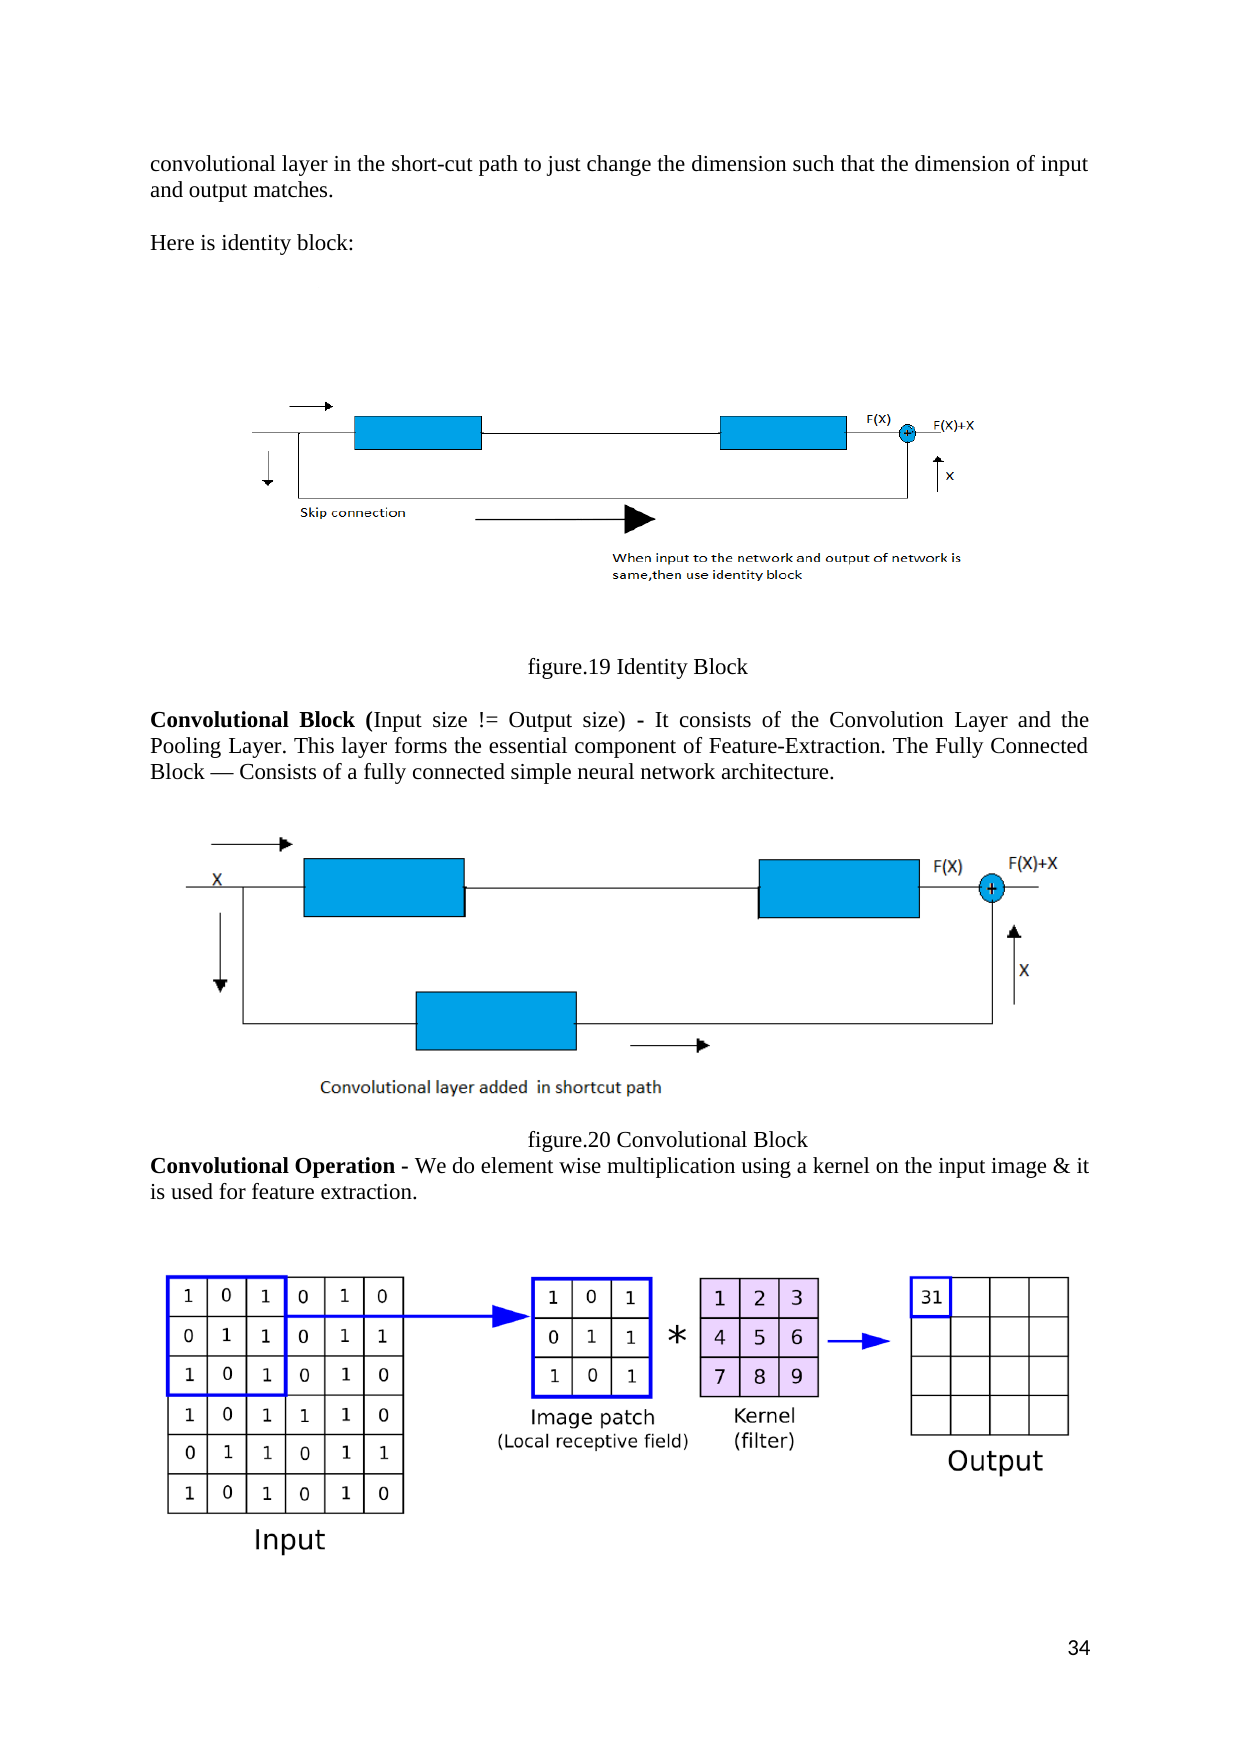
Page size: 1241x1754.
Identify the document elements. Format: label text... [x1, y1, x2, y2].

picture [150, 281, 1119, 653]
text Convolutional Block (Input size != Output size) - It consists of the Convolution Layer and the Pooling Layer. This layer forms the essential component of Feature-Extraction. The Fully Connected Block — Consists of a fully connected simple neural network architecture. [150, 706, 1090, 785]
picture [150, 811, 1091, 1126]
text Convolutional Operation - We do element wise multiplication using a kernel on the input image & it is used for feature extraction. [150, 1152, 1090, 1205]
text Here is identity block: [150, 229, 1090, 255]
picture [150, 1231, 1091, 1584]
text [150, 150, 1090, 203]
text figure.19 Identity Block [150, 653, 1090, 679]
text figure.20 Convolutional Block [150, 1126, 1090, 1152]
